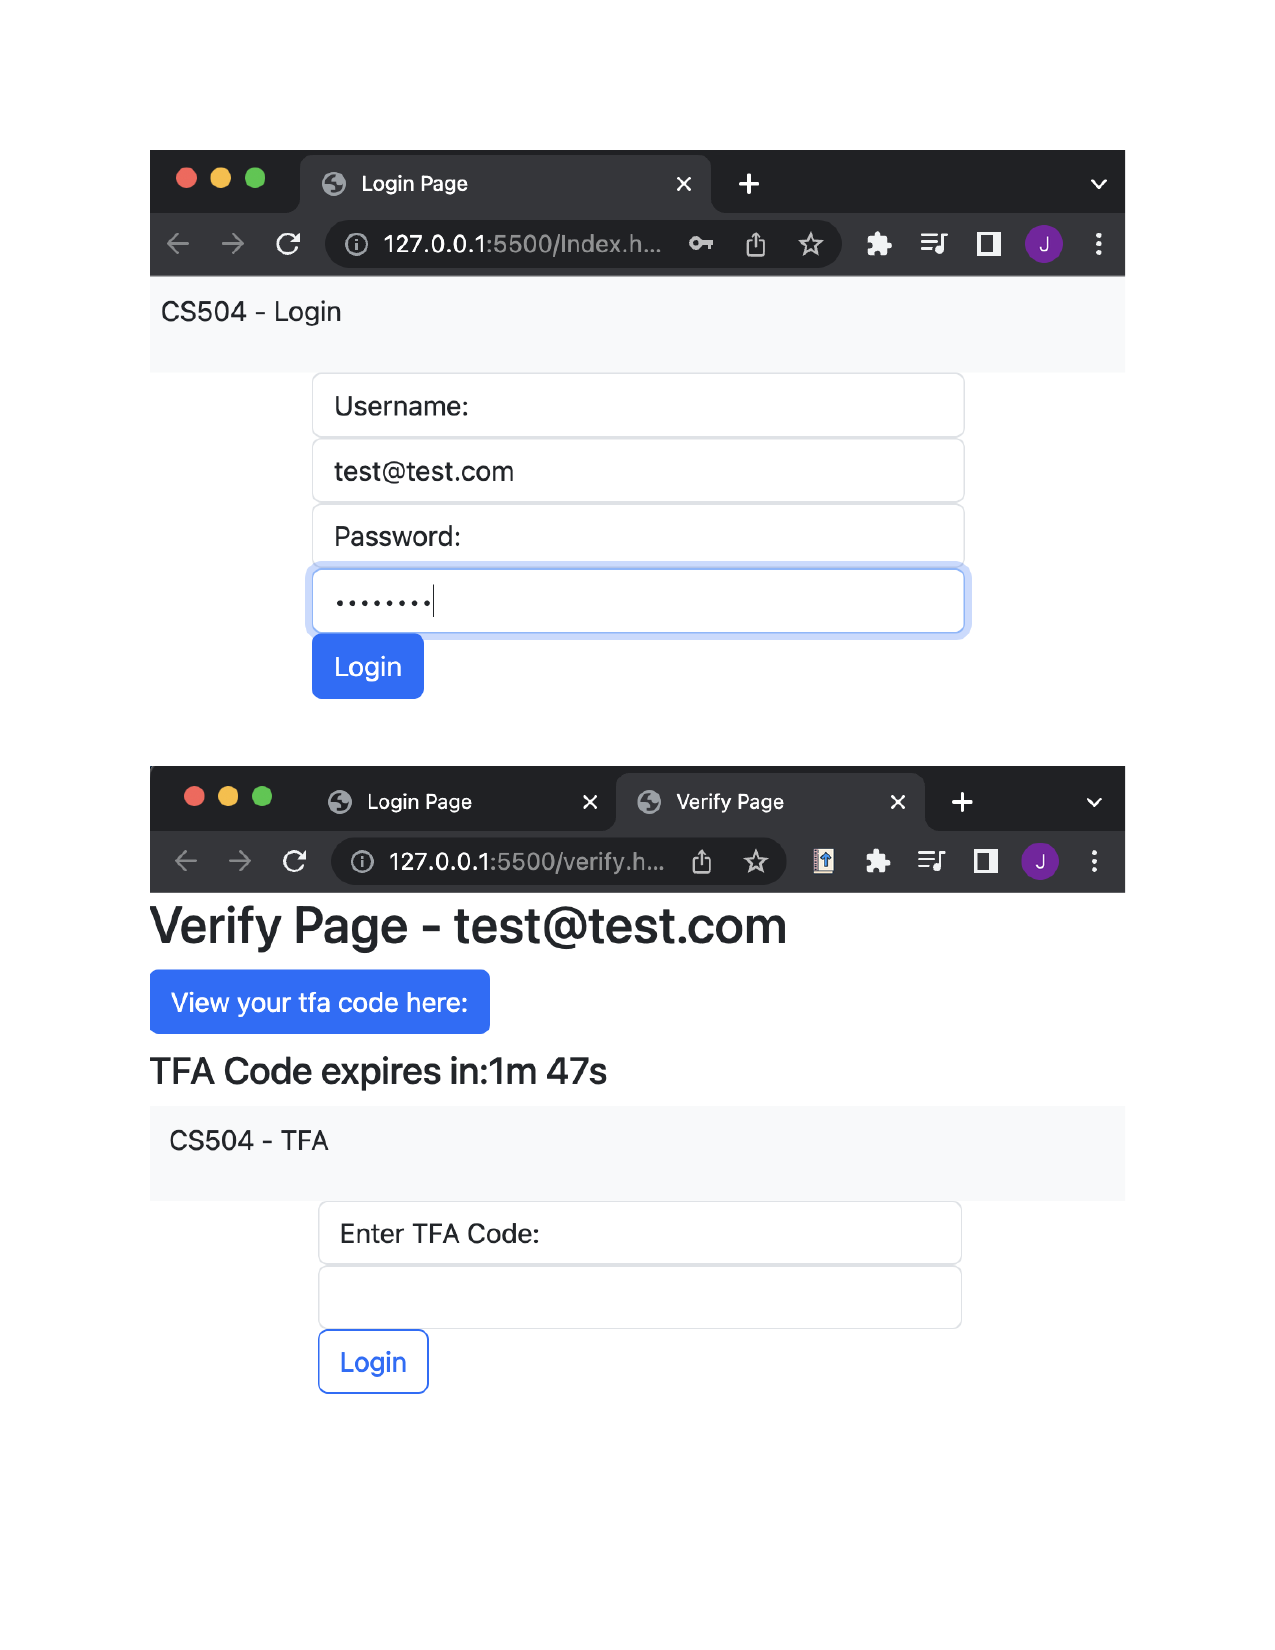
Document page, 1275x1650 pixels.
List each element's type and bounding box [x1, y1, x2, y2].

picture [150, 150, 1125, 736]
picture [150, 766, 1125, 1411]
